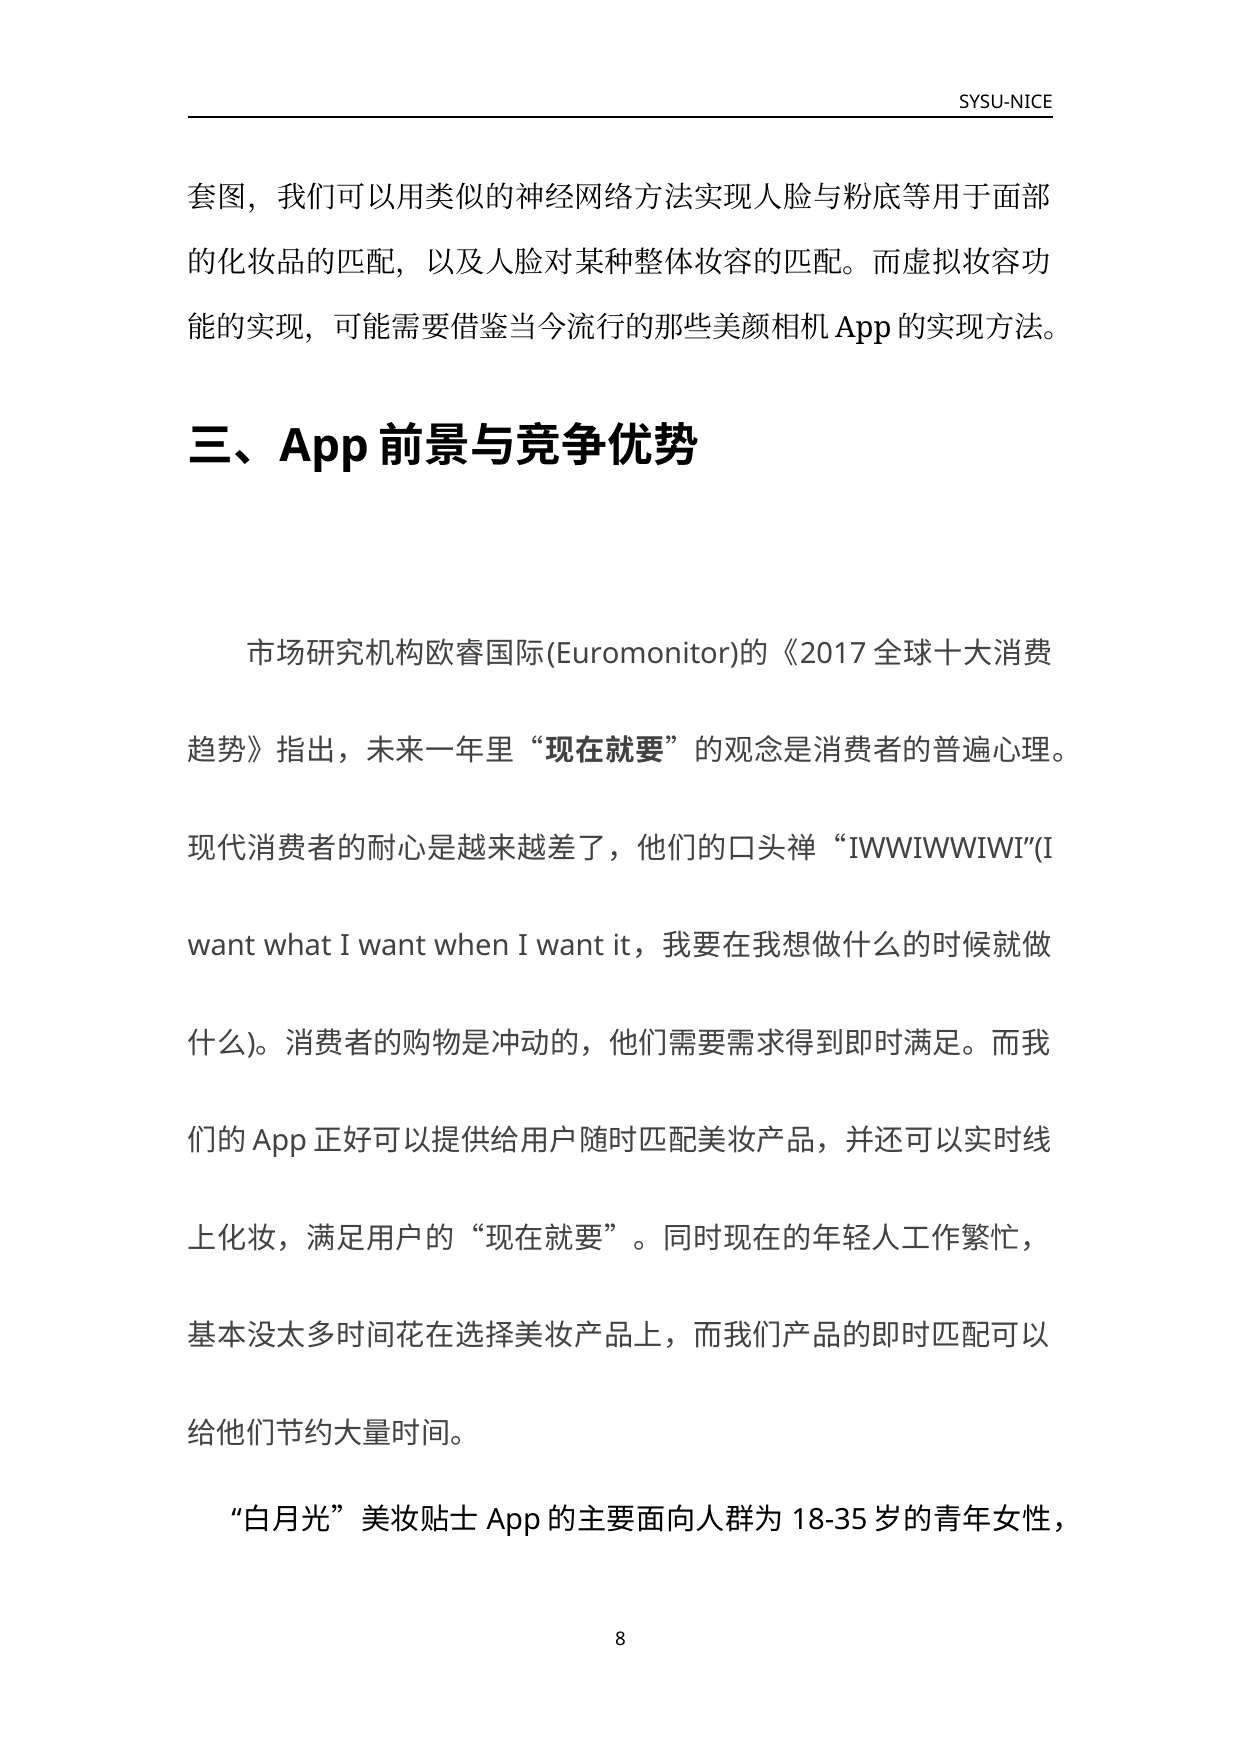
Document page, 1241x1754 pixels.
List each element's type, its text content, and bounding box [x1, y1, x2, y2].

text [187, 162, 1053, 357]
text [187, 1484, 1053, 1549]
subtitle 三、App前景与竞争优势 [187, 392, 1053, 490]
text 市场研究机构欧睿国际(Euromonitor)的《2017全球十大消费趋势》指出，未来一年里“现在就要”的观念是消费者的普遍心理。现代消费者的耐心是越来越差了，他们的口头禅“IWWIWWIWI”(I want what I want when I want it，我要在我想做什么的时候就做什么)。消费者的购物是冲动的，他们需要需求得到即时满足。而我们的App正好可以提供给用户随时匹配美妆产品，并还可以实时线上化妆，满足用户的“现在就要”。同时现在的年轻人工作繁忙，基本没太多时间花在选择美妆产品上，而我们产品的即时匹配可以给他们节约大量时间。 [187, 618, 1053, 1463]
